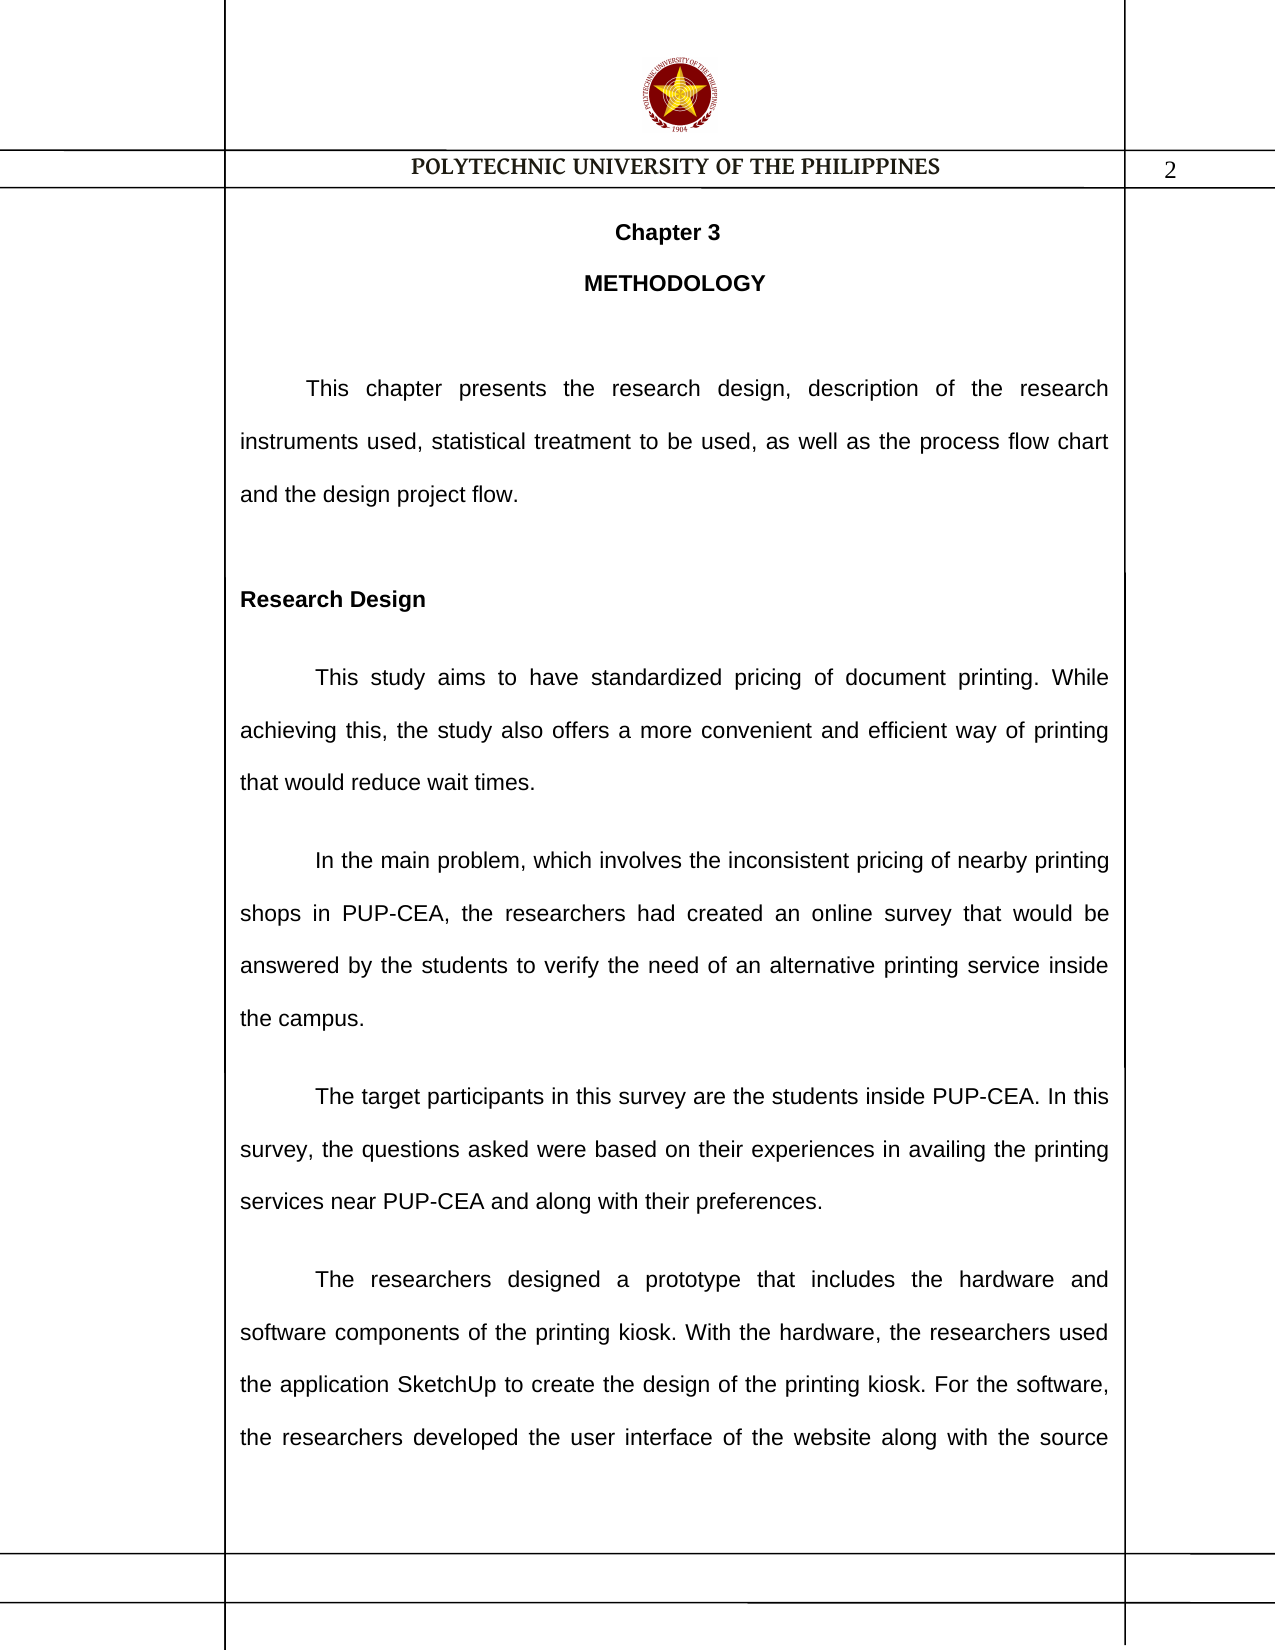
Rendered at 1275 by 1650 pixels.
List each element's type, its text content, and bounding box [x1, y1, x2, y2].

text This chapter presents the research design, description of the research instruments used, statistical treatment to be used, as well as the process flow chart and the design project flow. [240, 375, 1110, 507]
picture [642, 57, 718, 133]
text Chapter 3 [225, 219, 1110, 245]
text METHODOLOGY [240, 270, 1110, 296]
text In the main problem, which involves the inconsistent pricing of nearby printing shops in PUP-CEA, the researchers had created an online survey that would be answered by the students to verify the need of an alternative printing service inside the campus. [240, 847, 1110, 1032]
text This study aims to have standardized pricing of document printing. While achieving this, the study also offers a more convenient and efficient way of printing that would reduce wait times. [240, 664, 1110, 796]
text The target participants in this survey are the students inside PUP-CEA. In this survey, the questions asked were based on their experiences in availing the printing services near PUP-CEA and along with their preferences. [240, 1083, 1110, 1215]
text Research Design [240, 586, 1110, 613]
